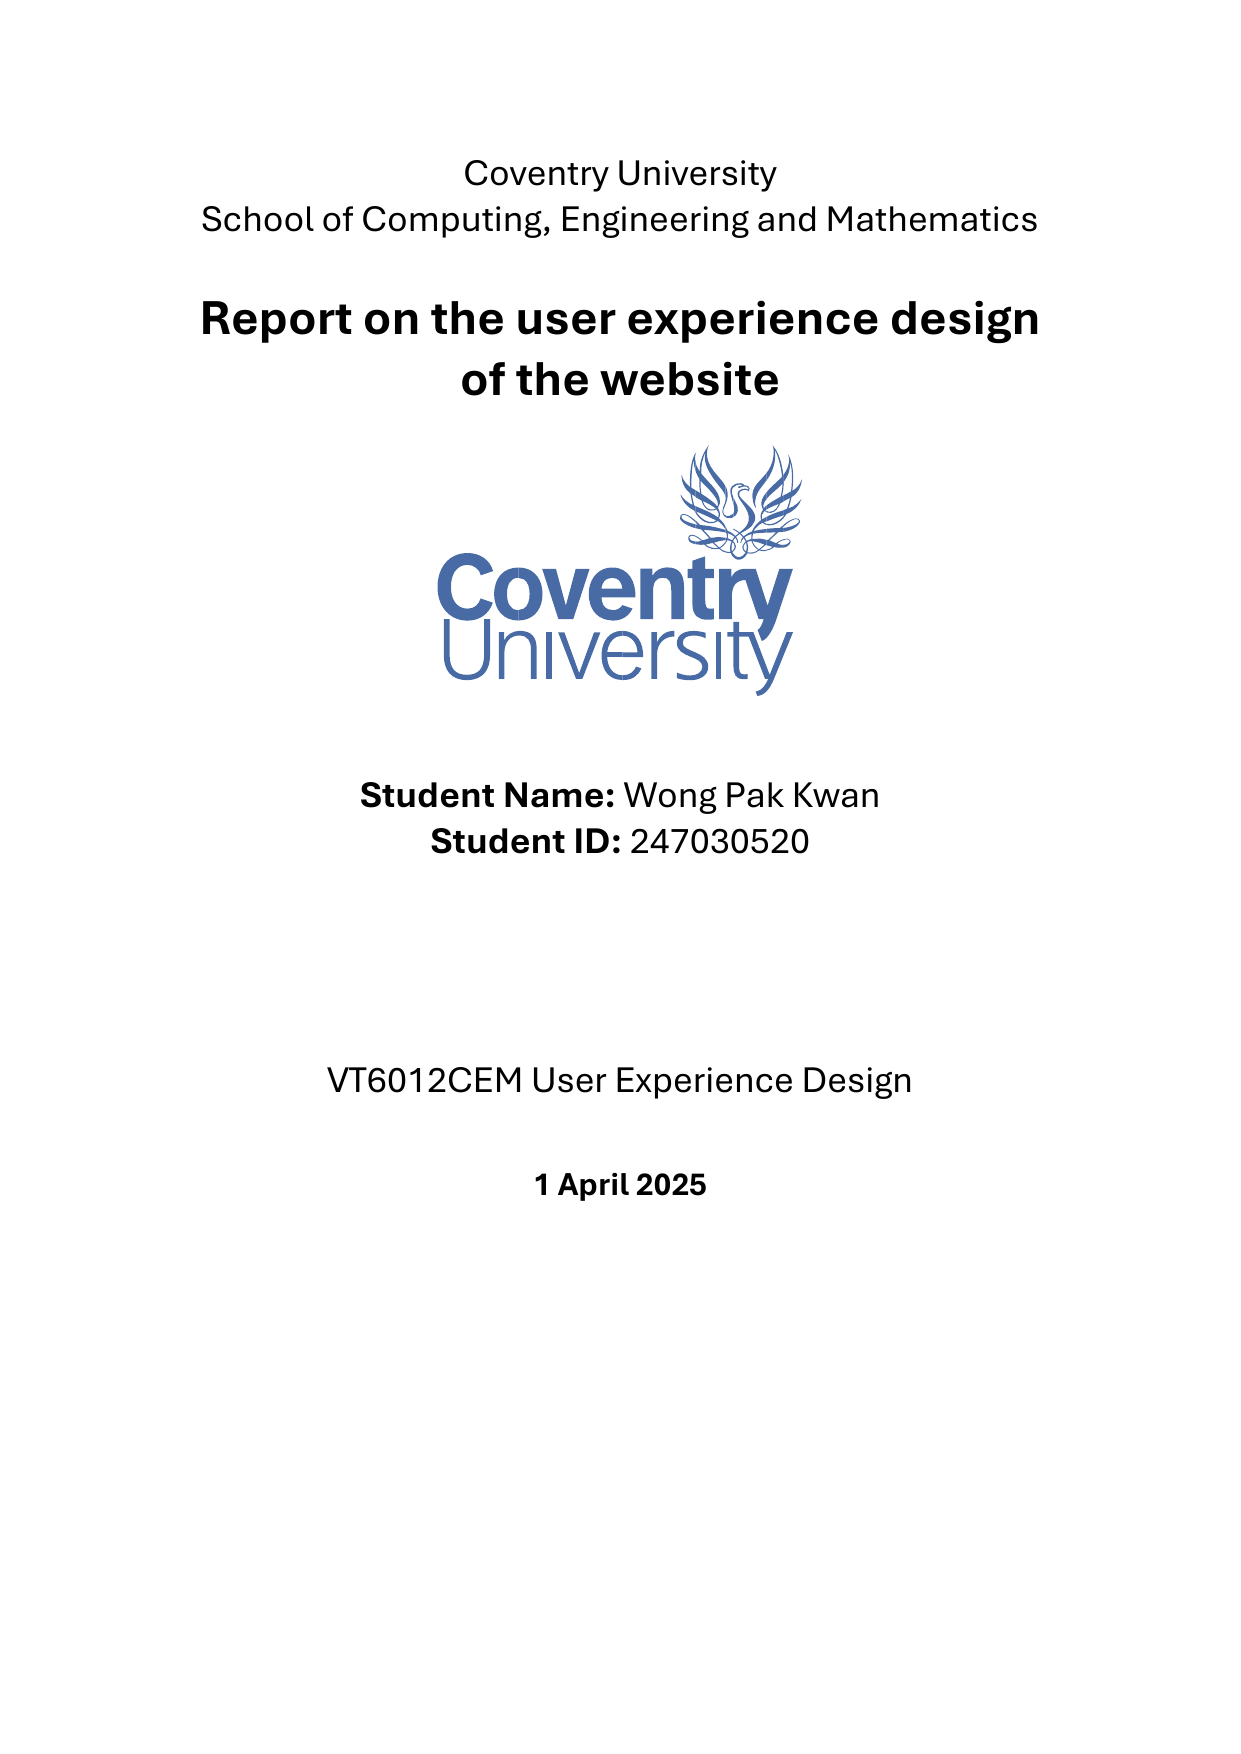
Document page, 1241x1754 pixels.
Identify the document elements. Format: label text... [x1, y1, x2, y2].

text School of Computing, Engineering and Mathematics [187, 196, 1053, 242]
text Coventry University [187, 150, 1053, 196]
text Student Name: Wong Pak Kwan [187, 773, 1053, 818]
text Report on the user experience design of the website [187, 287, 1053, 409]
text VT6012CEM User Experience Design [187, 1058, 1053, 1103]
text Student ID: 247030520 [187, 818, 1053, 864]
text 1 April 2025 [187, 1164, 1053, 1205]
